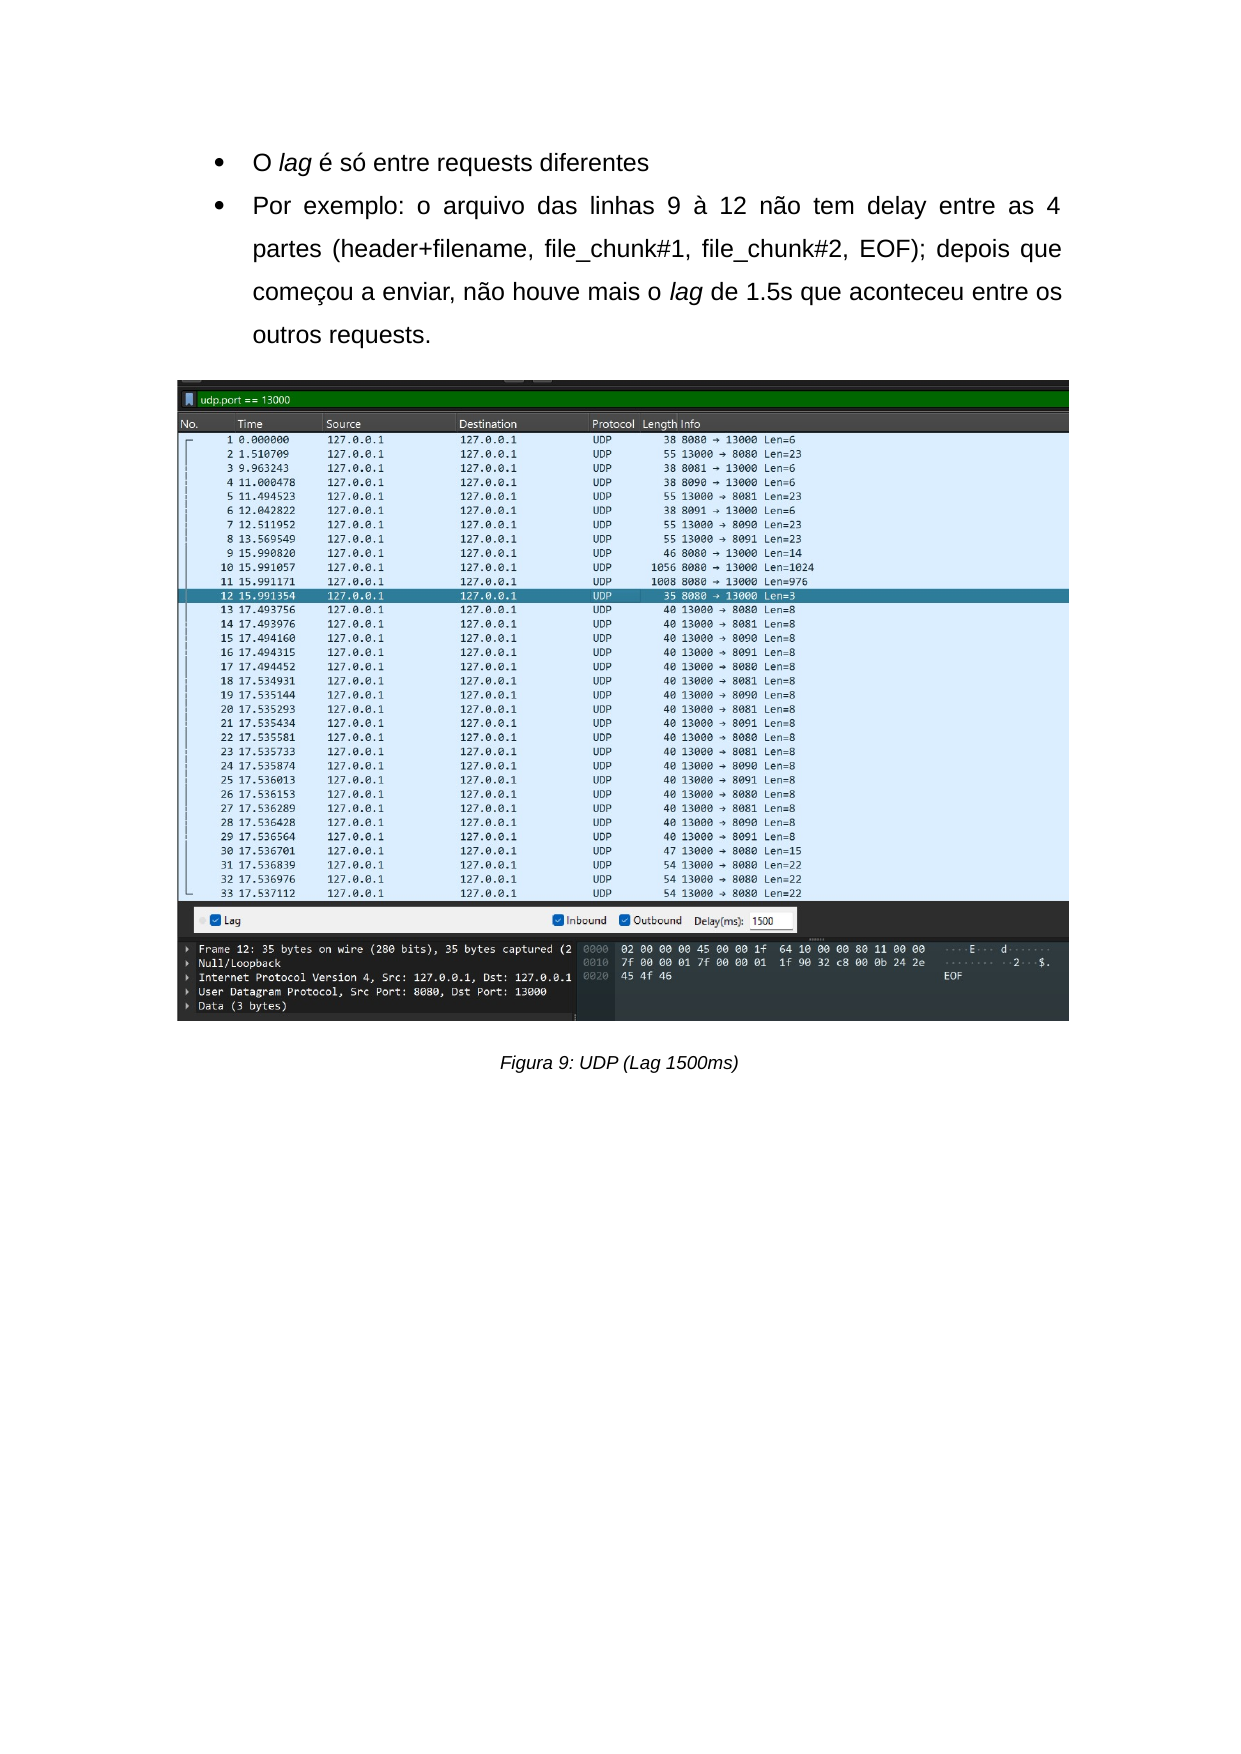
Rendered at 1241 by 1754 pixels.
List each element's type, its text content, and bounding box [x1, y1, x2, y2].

list Por exemplo: o arquivo das linhas 9 à 12 não tem delay entre as 4 partes (header+filename, file_chunk#1, file_chunk#2, EOF); depois que começou a enviar, não houve mais o lag de 1.5s que aconteceu entre os outros requests. [215, 191, 1063, 349]
list O lag é só entre requests diferentes [215, 148, 1063, 176]
picture [177, 380, 1069, 1021]
text Figura 9: UDP (Lag 1500ms) [177, 1051, 1063, 1073]
